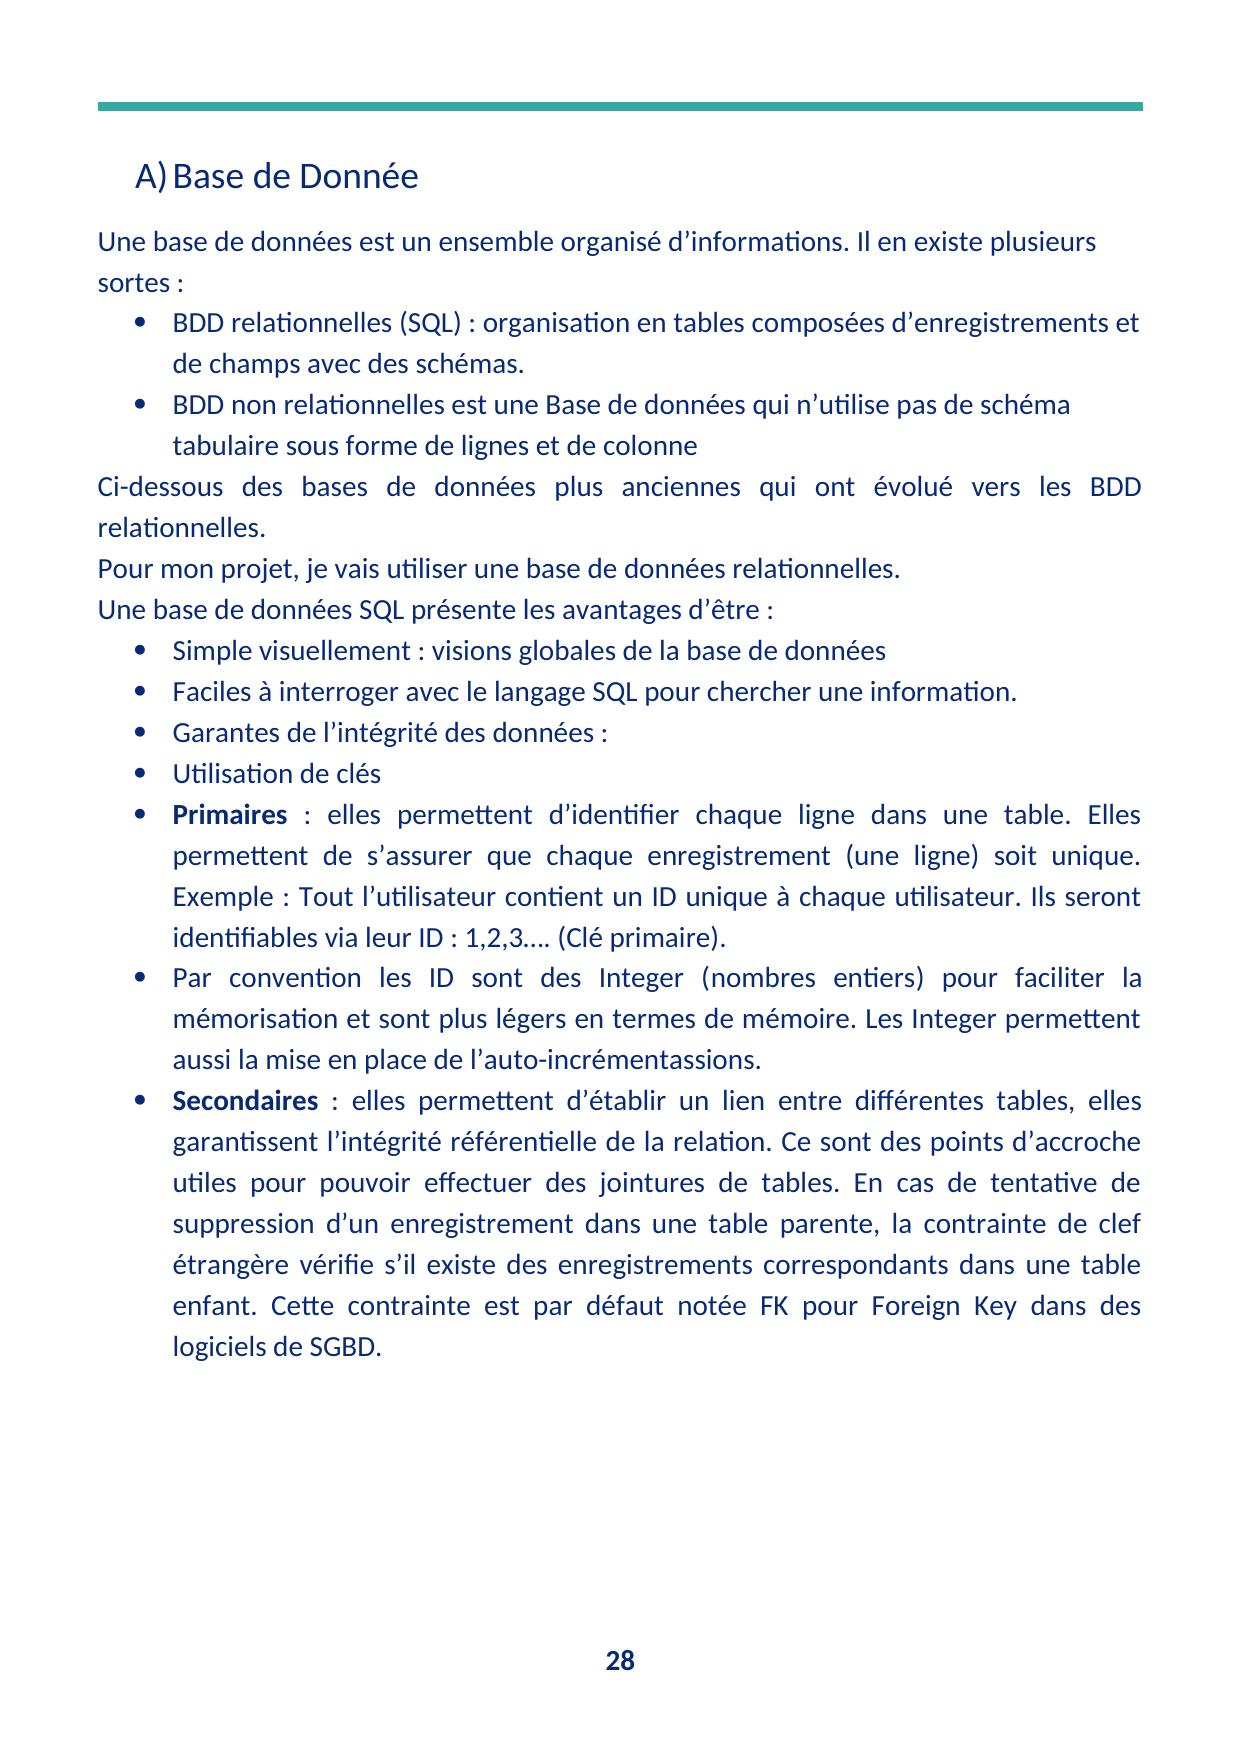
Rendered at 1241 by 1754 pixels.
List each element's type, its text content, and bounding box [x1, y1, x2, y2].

list Par convention les ID sont des Integer (nombres entiers) pour faciliter la mémorisation et sont plus légers en termes de mémoire. Les Integer permettent aussi la mise en place de l’auto-incrémentassions. [135, 959, 1143, 1077]
list BDD relationnelles (SQL) : organisation en tables composées d’enregistrements et de champs avec des schémas. [135, 304, 1143, 381]
list Utilisation de clés [135, 755, 1143, 791]
text Une base de données est un ensemble organisé d’informations. Il en existe plusieurs sortes : [97, 223, 1143, 299]
text Ci-dessous des bases de données plus anciennes qui ont évolué vers les BDD relationnelles. [97, 468, 1143, 545]
list Secondaires : elles permettent d’établir un lien entre différentes tables, elles garantissent l’intégrité référentielle de la relation. Ce sont des points d’accroche utiles pour pouvoir effectuer des jointures de tables. En cas de tentative de suppression d’un enregistrement dans une table parente, la contrainte de clef étrangère vérifie s’il existe des enregistrements correspondants dans une table enfant. Cette contrainte est par défaut notée FK pour Foreign Key dans des logiciels de SGBD. [135, 1082, 1143, 1364]
list Primaires : elles permettent d’identifier chaque ligne dans une table. Elles permettent de s’assurer que chaque enregistrement (une ligne) soit unique. Exemple : Tout l’utilisateur contient un ID unique à chaque utilisateur. Ils seront identifiables via leur ID : 1,2,3…. (Clé primaire). [135, 796, 1143, 954]
list Simple visuellement : visions globales de la base de données [135, 632, 1143, 668]
text Pour mon projet, je vais utiliser une base de données relationnelles. [97, 550, 1143, 586]
text Une base de données SQL présente les avantages d’être : [97, 591, 1143, 627]
subtitle Base de Donnée [135, 152, 1143, 198]
list Garantes de l’intégrité des données : [135, 714, 1143, 749]
list Faciles à interroger avec le langage SQL pour chercher une information. [135, 673, 1143, 709]
list BDD non relationnelles est une Base de données qui n’utilise pas de schéma tabulaire sous forme de lignes et de colonne [135, 386, 1143, 463]
